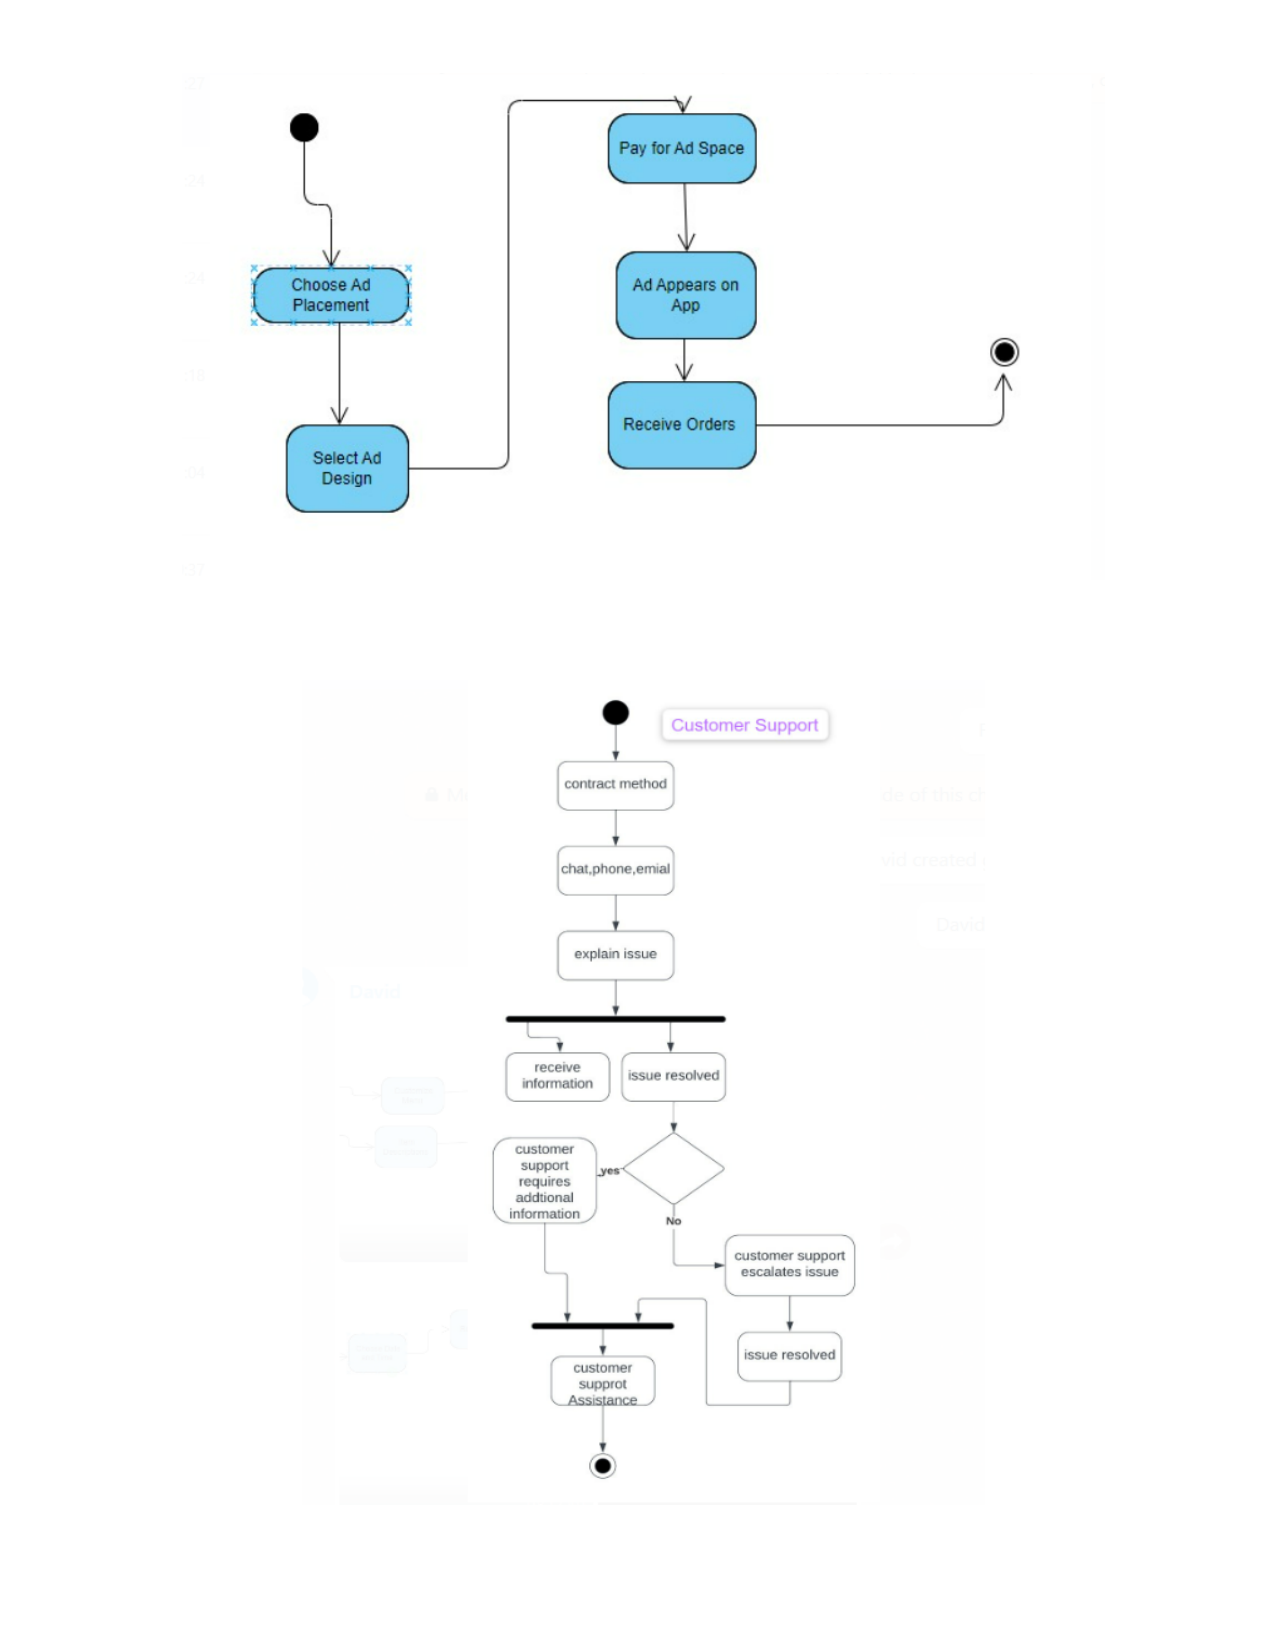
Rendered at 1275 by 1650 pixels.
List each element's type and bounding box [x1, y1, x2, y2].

picture [182, 73, 1105, 580]
picture [302, 680, 986, 1505]
